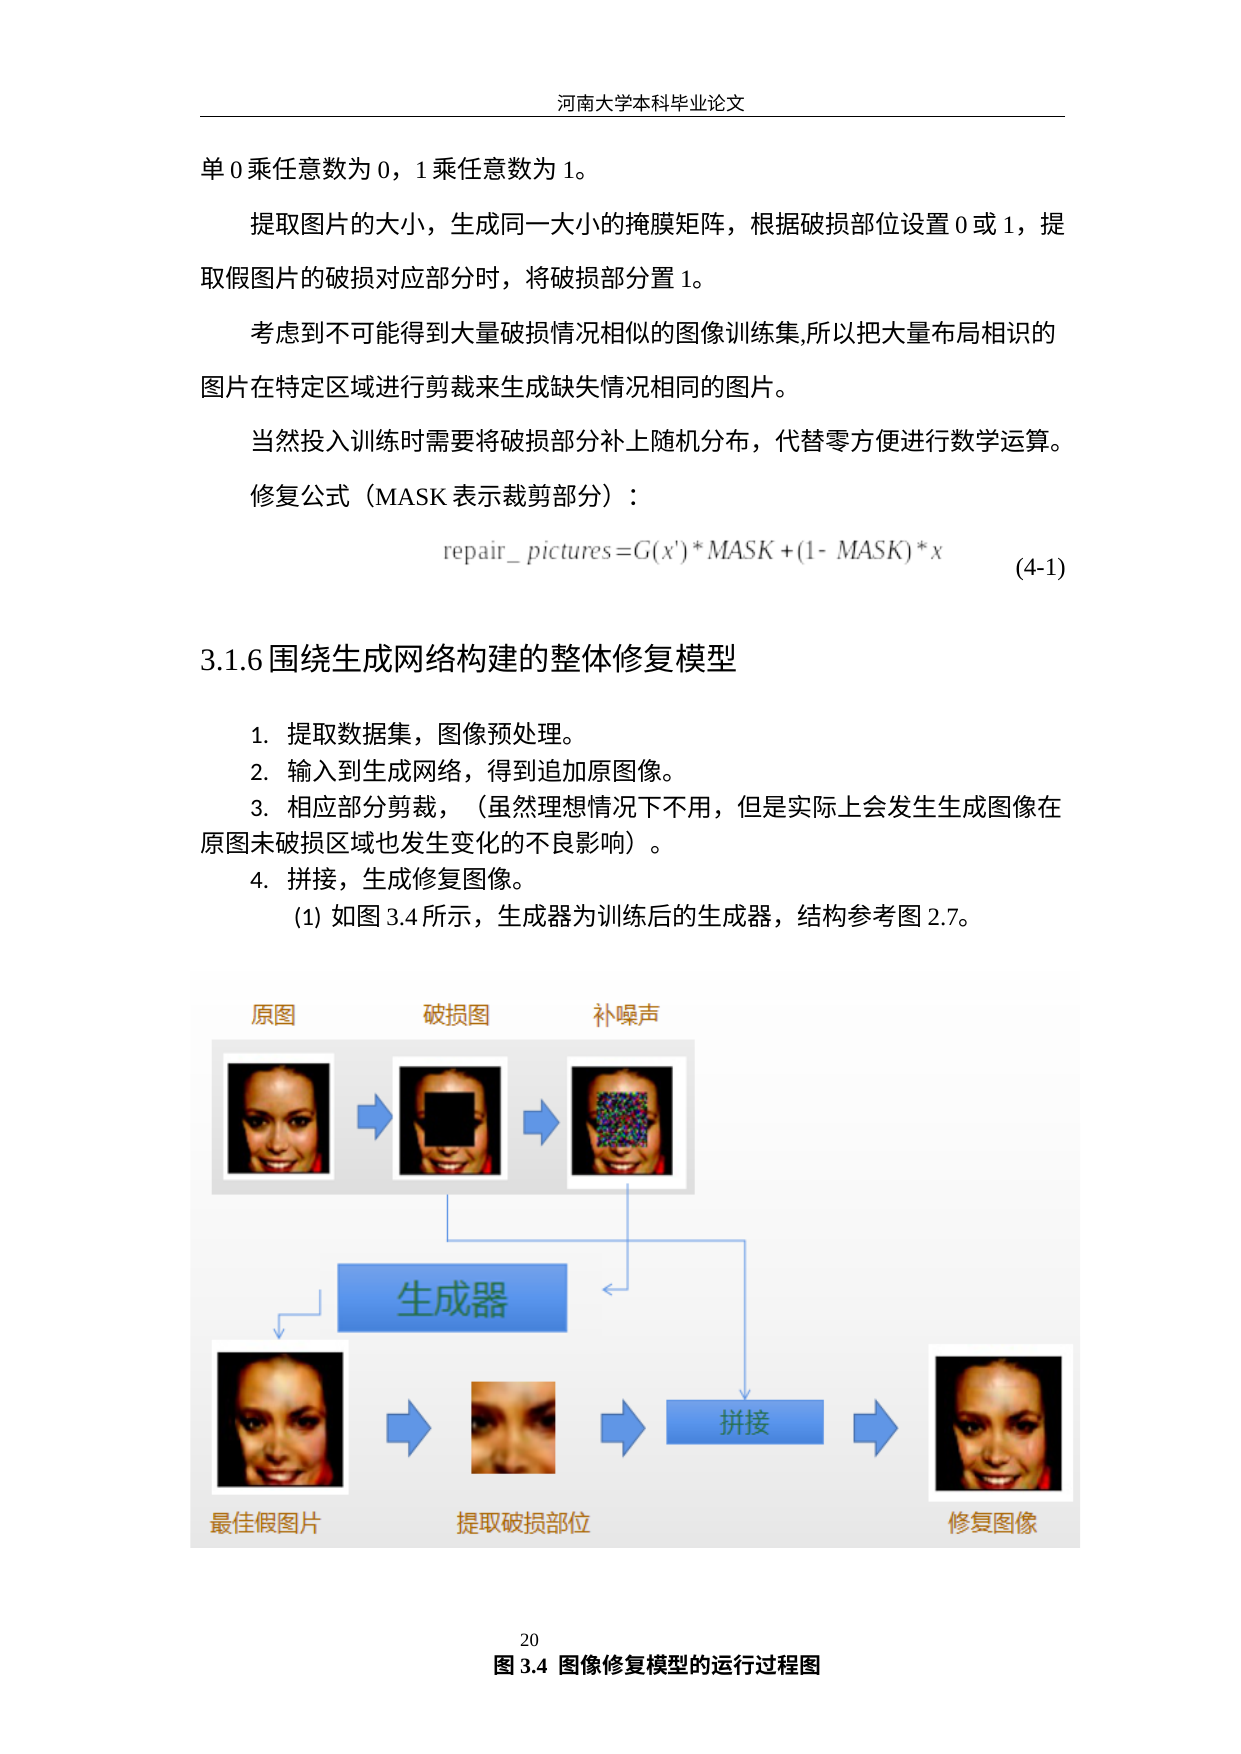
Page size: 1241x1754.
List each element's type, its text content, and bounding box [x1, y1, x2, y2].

text 当然投入训练时需要将破损部分补上随机分布，代替零方便进行数学运算。 [200, 422, 1065, 458]
list 提取数据集，图像预处理。 [200, 715, 1065, 751]
text 提取图片的大小，生成同一大小的掩膜矩阵，根据破损部位设置0或1，提取假图片的破损对应部分时，将破损部分置1。 [200, 204, 1065, 295]
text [200, 150, 1065, 186]
list 相应部分剪裁，（虽然理想情况下不用，但是实际上会发生生成图像在原图未破损区域也发生变化的不良影响）。 [200, 787, 1065, 860]
table_cell 图3.4 图像修复模型的运行过程图 [149, 1639, 1122, 1708]
picture [190, 971, 1081, 1548]
text (4-1) [244, 536, 1065, 581]
list 输入到生成网络，得到追加原图像。 [200, 751, 1065, 787]
text 3.1.6围绕生成网络构建的整体修复模型 [200, 634, 1065, 680]
list 如图3.4所示，生成器为训练后的生成器，结构参考图2.7。 [244, 896, 1065, 932]
text 考虑到不可能得到大量破损情况相似的图像训练集,所以把大量布局相识的图片在特定区域进行剪裁来生成缺失情况相同的图片。 [200, 313, 1065, 404]
text 修复公式（MASK表示裁剪部分）： [200, 476, 1065, 512]
table_header [149, 940, 1122, 1638]
list 拼接，生成修复图像。 [200, 860, 1065, 896]
